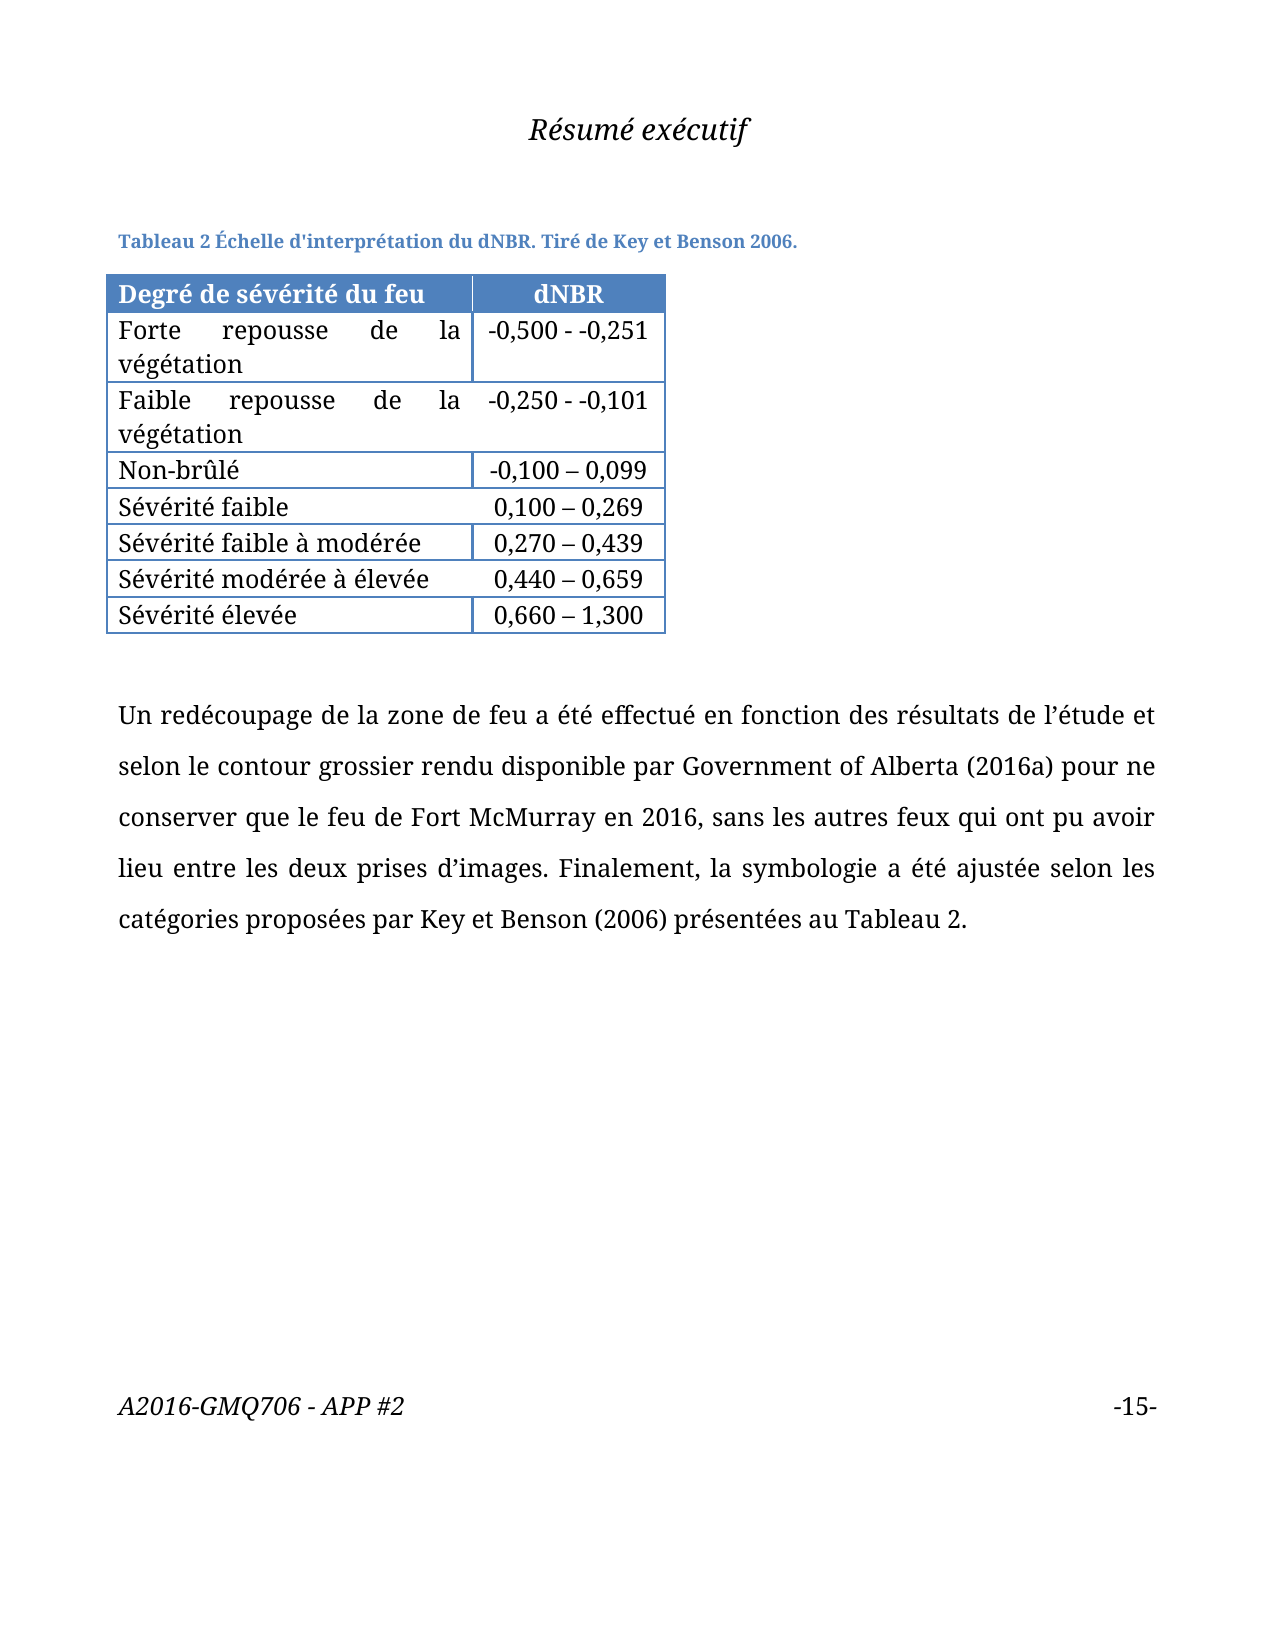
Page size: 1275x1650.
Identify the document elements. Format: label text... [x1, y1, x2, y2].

table_cell -0,100 – 0,099 [474, 453, 664, 487]
table_cell 0,270 – 0,439 [474, 525, 664, 559]
table_cell Non-brûlé [108, 453, 471, 487]
table_cell Sévérité faible à modérée [108, 525, 471, 559]
table_cell 0,660 – 1,300 [474, 598, 664, 632]
text Un redécoupage de la zone de feu a été effectué en fonction des résultats de l’étude et selon le contour grossier rendu disponible par Government of Alberta (2016a) pour ne conserver que le feu de Fort McMurray en 2016, sans les autres feux qui ont pu avoir lieu entre les deux prises d’images. Finalement, la symbologie a été ajustée selon les catégories proposées par Key et Benson (2006) présentées au Tableau 2. [118, 697, 1157, 936]
table_cell 0,440 – 0,659 [473, 561, 664, 596]
table_cell Faible repousse de la végétation [108, 383, 472, 451]
table_cell Sévérité élevée [108, 598, 471, 632]
table_header dNBR [473, 276, 664, 311]
table_cell 0,100 – 0,269 [473, 489, 664, 523]
table_header Degré de sévérité du feu [108, 276, 472, 311]
table_cell -0,500 - -0,251 [474, 313, 664, 381]
table_cell Sévérité faible [108, 489, 472, 523]
table_cell -0,250 - -0,101 [473, 383, 664, 451]
text Tableau 2 Échelle d'interprétation du dNBR. Tiré de Key et Benson 2006. [118, 228, 1157, 253]
table_cell Sévérité modérée à élevée [108, 561, 472, 596]
table_cell Forte repousse de la végétation [108, 313, 471, 381]
